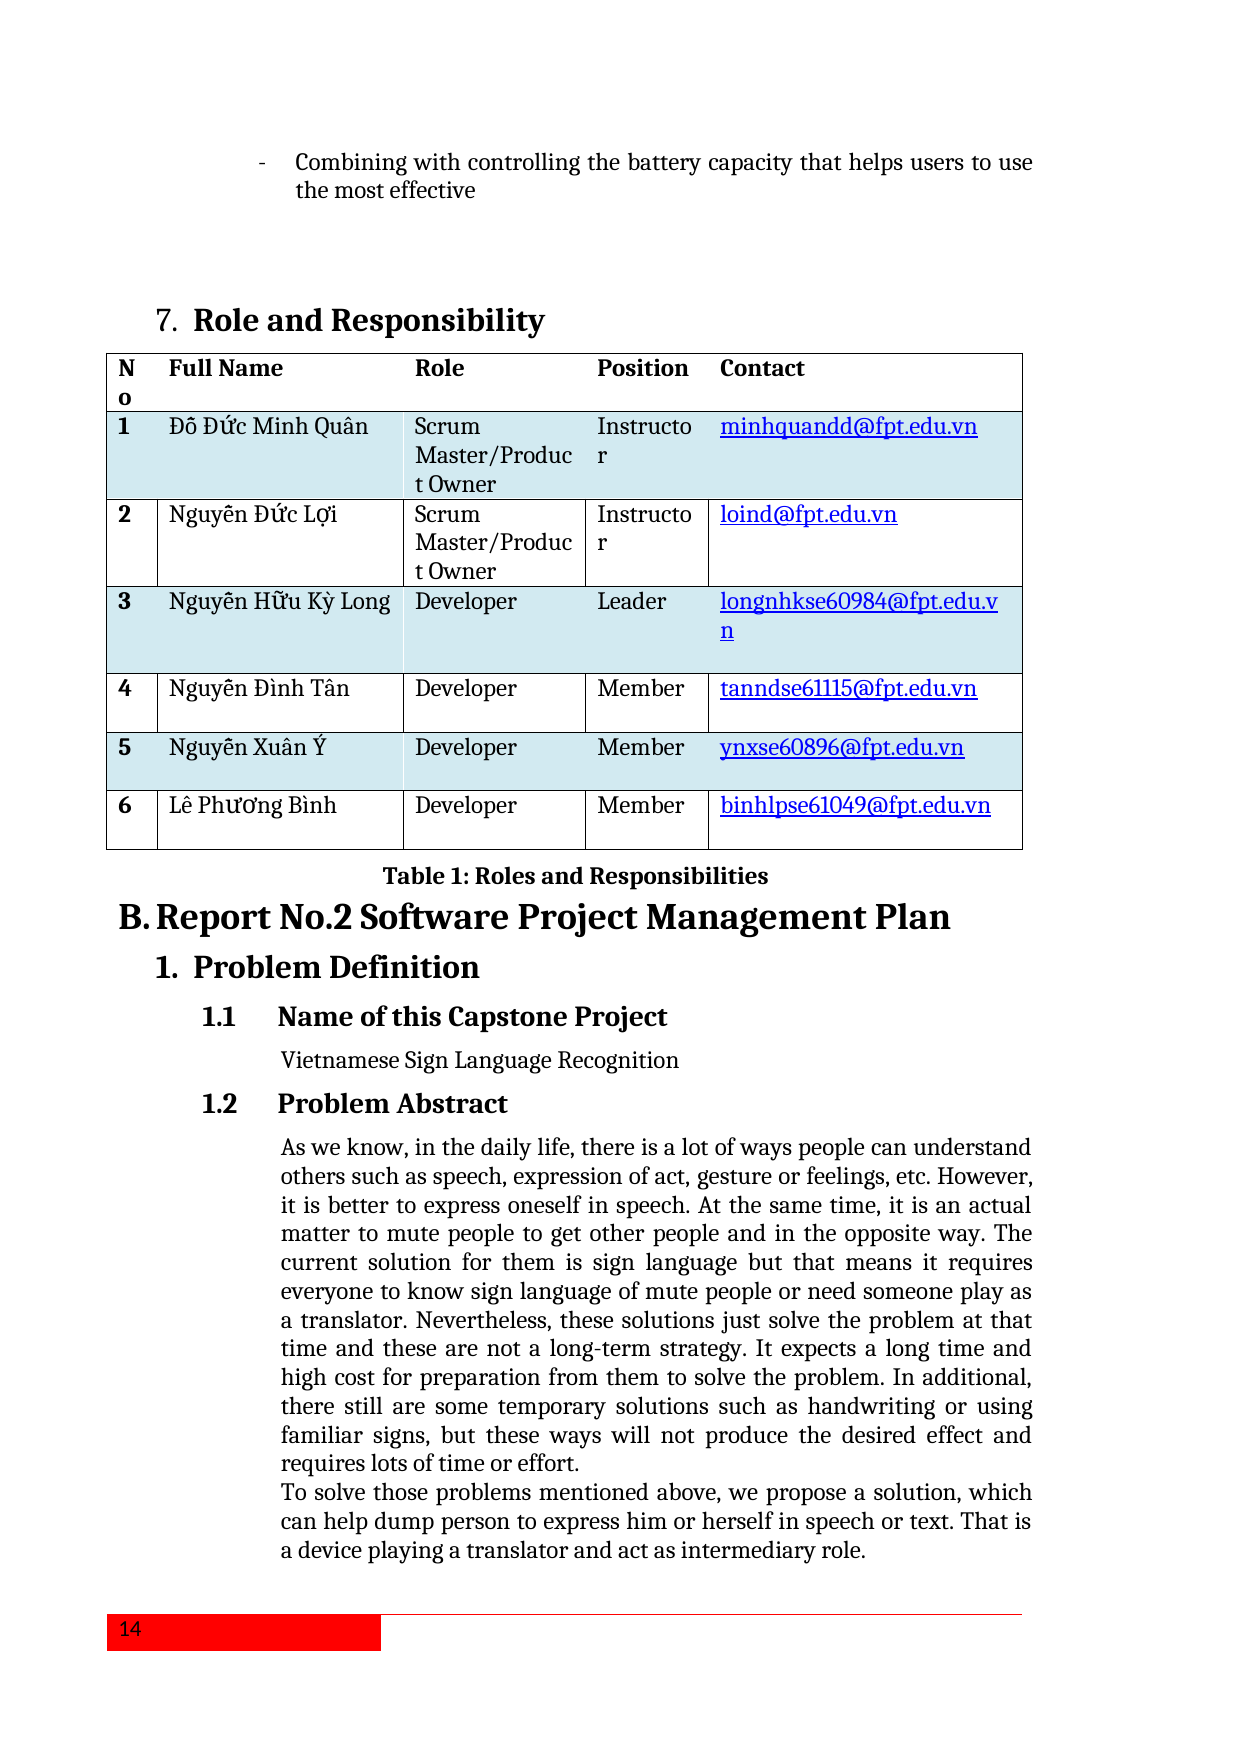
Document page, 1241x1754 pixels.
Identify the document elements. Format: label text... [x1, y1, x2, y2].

table_cell Đỗ Đức Minh Quân [157, 412, 403, 498]
table_cell 4 [107, 674, 157, 732]
table_header Position [586, 354, 709, 411]
table_cell Nguyễn Hữu Kỳ Long [157, 587, 403, 673]
table_cell Developer [404, 587, 586, 673]
table_cell Developer [404, 674, 585, 732]
text Vietnamese Sign Language Recognition [281, 1046, 1033, 1074]
table_cell longnhkse60984@fpt.edu.vn [709, 587, 1022, 673]
table_cell Lê Phương Bình [158, 791, 403, 849]
table_cell Developer [404, 733, 586, 790]
subtitle Problem Abstract [202, 1087, 1033, 1121]
table_header Role [404, 354, 586, 411]
subtitle Problem Definition [156, 949, 1033, 987]
table_cell 2 [107, 500, 157, 586]
table_cell Nguyễn Đình Tân [158, 674, 403, 732]
table_cell Instructor [586, 412, 709, 498]
table_cell Nguyễn Đức Lợi [158, 500, 403, 586]
subtitle Role and Responsibility [156, 302, 1033, 340]
subtitle Report No.2 Software Project Management Plan [118, 895, 1033, 938]
table_cell loind@fpt.edu.vn [709, 500, 1022, 586]
table_cell Member [586, 674, 708, 732]
table_cell Scrum Master/Product Owner [404, 500, 585, 586]
text As we know, in the daily life, there is a lot of ways people can understand others such as speech, expression of act, gesture or feelings, etc. However, it is better to express oneself in speech. At the same time, it is an actual matter to mute people to get other people and in the opposite way. The current solution for them is sign language but that means it requires everyone to know sign language of mute people or need someone play as a translator. Nevertheless, these solutions just solve the problem at that time and these are not a long-term strategy. It expects a long time and high cost for preparation from them to solve the problem. In additional, there still are some temporary solutions such as handwriting or using familiar signs, but these ways will not produce the desired effect and requires lots of time or effort. [281, 1133, 1033, 1478]
text To solve those problems mentioned above, we propose a solution, which can help dump person to express him or herself in speech or text. That is a device playing a translator and act as intermediary role. [281, 1478, 1033, 1564]
table_cell Member [586, 791, 708, 849]
table_cell ynxse60896@fpt.edu.vn [709, 733, 1022, 790]
subtitle Name of this Capstone Project [202, 1000, 1033, 1033]
table_header No [107, 354, 157, 411]
list Combining with controlling the battery capacity that helps users to use the most effective [258, 148, 1033, 205]
table_cell Scrum Master/Product Owner [404, 412, 586, 498]
table_cell tanndse61115@fpt.edu.vn [709, 674, 1022, 732]
table_cell Nguyễn Xuân Ý [157, 733, 403, 790]
table_cell Developer [404, 791, 585, 849]
table_cell 6 [107, 791, 157, 849]
table_cell minhquandd@fpt.edu.vn [709, 412, 1022, 498]
table_cell 5 [107, 733, 157, 790]
table_cell Leader [586, 587, 709, 673]
table_header Contact [709, 354, 1022, 411]
table_cell Member [586, 733, 709, 790]
table_cell binhlpse61049@fpt.edu.vn [709, 791, 1022, 849]
table_cell 1 [107, 412, 157, 498]
table_cell 3 [107, 587, 157, 673]
table_cell Instructor [586, 500, 708, 586]
table_header Full Name [157, 354, 403, 411]
